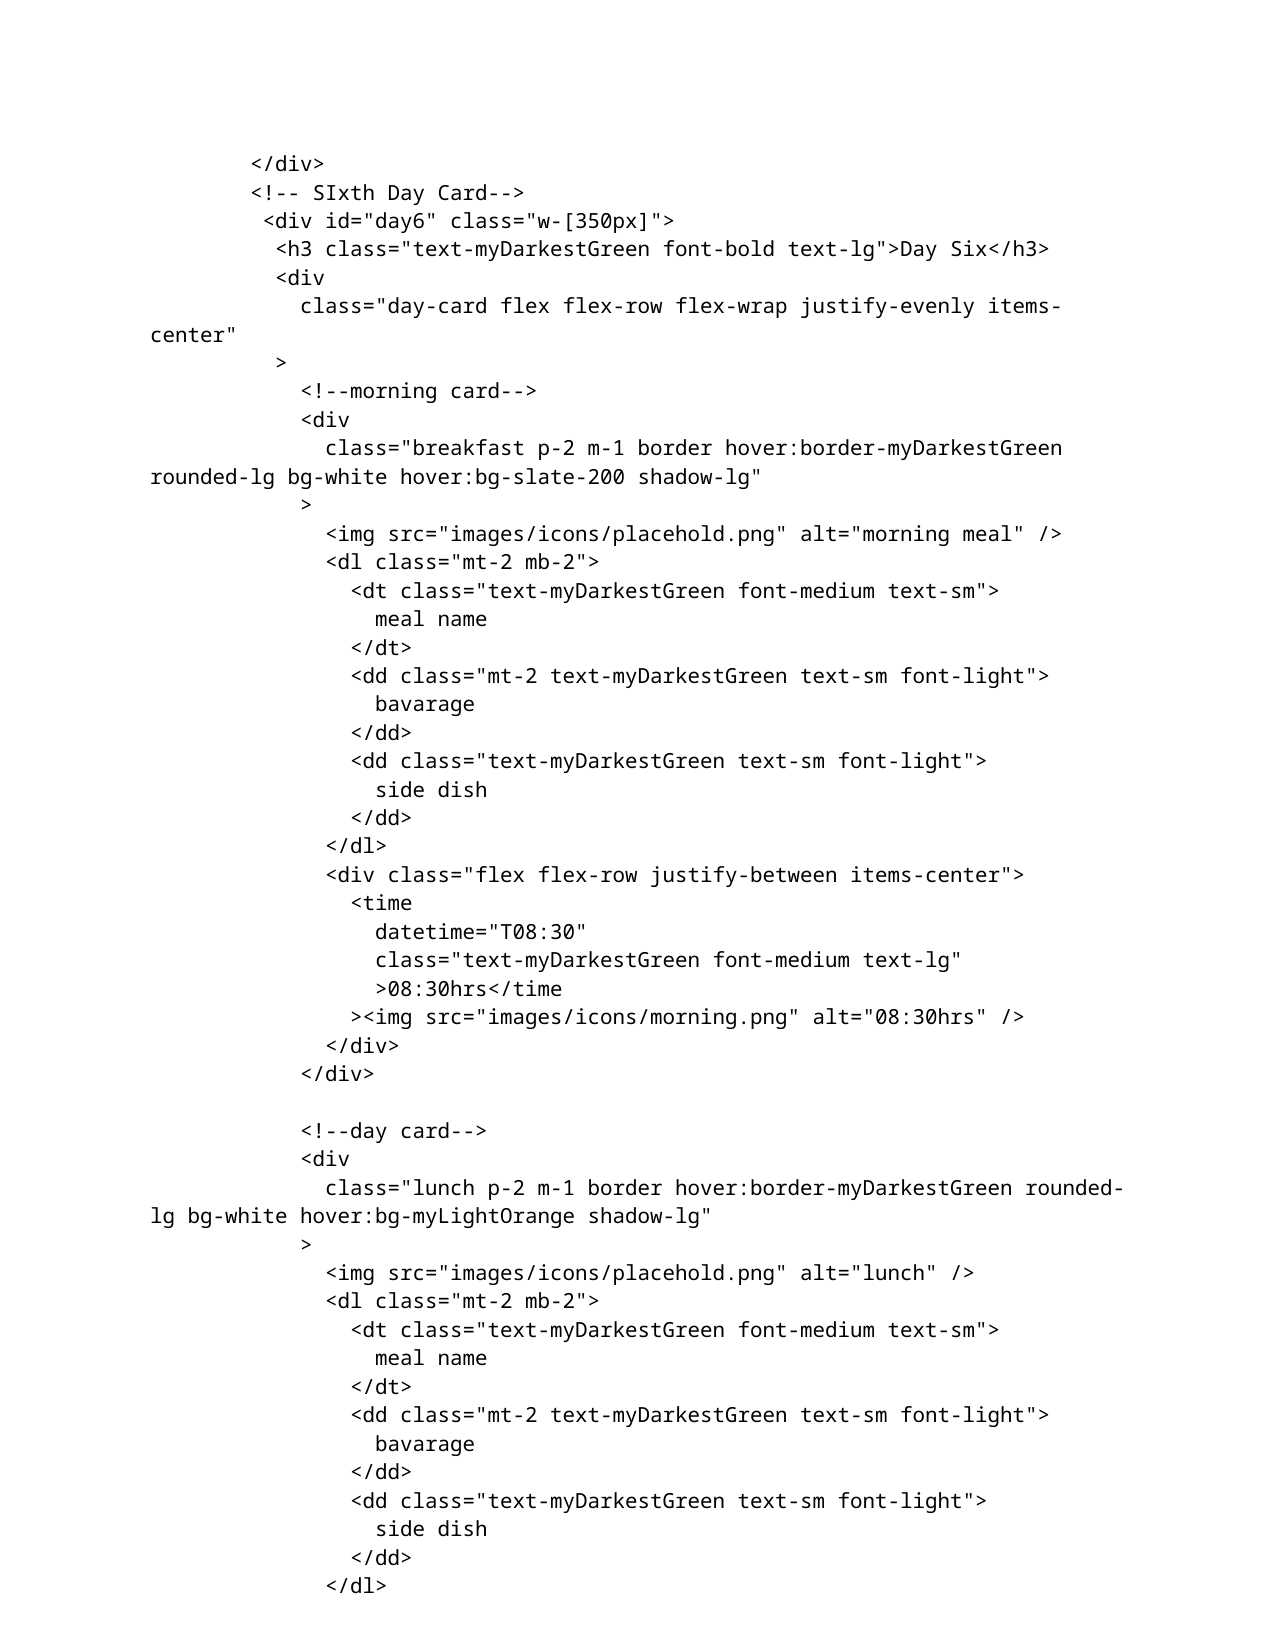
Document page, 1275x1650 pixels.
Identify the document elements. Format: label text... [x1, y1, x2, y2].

text </dl> [150, 832, 1125, 860]
text class="lunch p-2 m-1 border hover:border-myDarkestGreen rounded-lg bg-white hover:bg-myLightOrange shadow-lg" [150, 1173, 1125, 1230]
text <dl class="mt-2 mb-2"> [150, 547, 1125, 576]
text > [150, 1230, 1125, 1258]
text </dd> [150, 1457, 1125, 1486]
text <time [150, 888, 1125, 917]
text <img src="images/icons/placehold.png" alt="lunch" /> [150, 1258, 1125, 1287]
text side dish [150, 775, 1125, 803]
text </dt> [150, 633, 1125, 661]
text <h3 class="text-myDarkestGreen font-bold text-lg">Day Six</h3> [150, 234, 1125, 263]
text class="breakfast p-2 m-1 border hover:border-myDarkestGreen rounded-lg bg-white hover:bg-slate-200 shadow-lg" [150, 433, 1125, 490]
text datetime="T08:30" [150, 917, 1125, 945]
text <div [150, 1144, 1125, 1173]
text <div id="day6" class="w-[350px]"> [150, 206, 1125, 234]
text <img src="images/icons/placehold.png" alt="morning meal" /> [150, 519, 1125, 547]
text side dish [150, 1514, 1125, 1543]
text </div> [150, 1031, 1125, 1059]
text <div class="flex flex-row justify-between items-center"> [150, 860, 1125, 888]
text <dt class="text-myDarkestGreen font-medium text-sm"> [150, 576, 1125, 604]
text </dt> [150, 1372, 1125, 1400]
text <!--day card--> [150, 1116, 1125, 1144]
text ><img src="images/icons/morning.png" alt="08:30hrs" /> [150, 1002, 1125, 1031]
text <div [150, 405, 1125, 433]
text <!-- SIxth Day Card--> [150, 178, 1125, 206]
text </dd> [150, 1543, 1125, 1571]
text <dd class="mt-2 text-myDarkestGreen text-sm font-light"> [150, 1400, 1125, 1429]
text <div [150, 263, 1125, 291]
text <!--morning card--> [150, 377, 1125, 405]
text <dl class="mt-2 mb-2"> [150, 1287, 1125, 1315]
text meal name [150, 1343, 1125, 1372]
text </div> [150, 1059, 1125, 1088]
text <dt class="text-myDarkestGreen font-medium text-sm"> [150, 1315, 1125, 1343]
text </dd> [150, 803, 1125, 832]
text class="day-card flex flex-row flex-wrap justify-evenly items-center" [150, 291, 1125, 348]
text <dd class="text-myDarkestGreen text-sm font-light"> [150, 746, 1125, 775]
text meal name [150, 604, 1125, 633]
text > [150, 348, 1125, 377]
text <dd class="mt-2 text-myDarkestGreen text-sm font-light"> [150, 661, 1125, 689]
text > [150, 490, 1125, 519]
text bavarage [150, 1429, 1125, 1457]
text class="text-myDarkestGreen font-medium text-lg" [150, 945, 1125, 974]
text >08:30hrs</time [150, 974, 1125, 1002]
text </dl> [150, 1571, 1125, 1599]
text <dd class="text-myDarkestGreen text-sm font-light"> [150, 1486, 1125, 1514]
text </dd> [150, 718, 1125, 746]
text bavarage [150, 689, 1125, 718]
text </div> [150, 149, 1125, 178]
